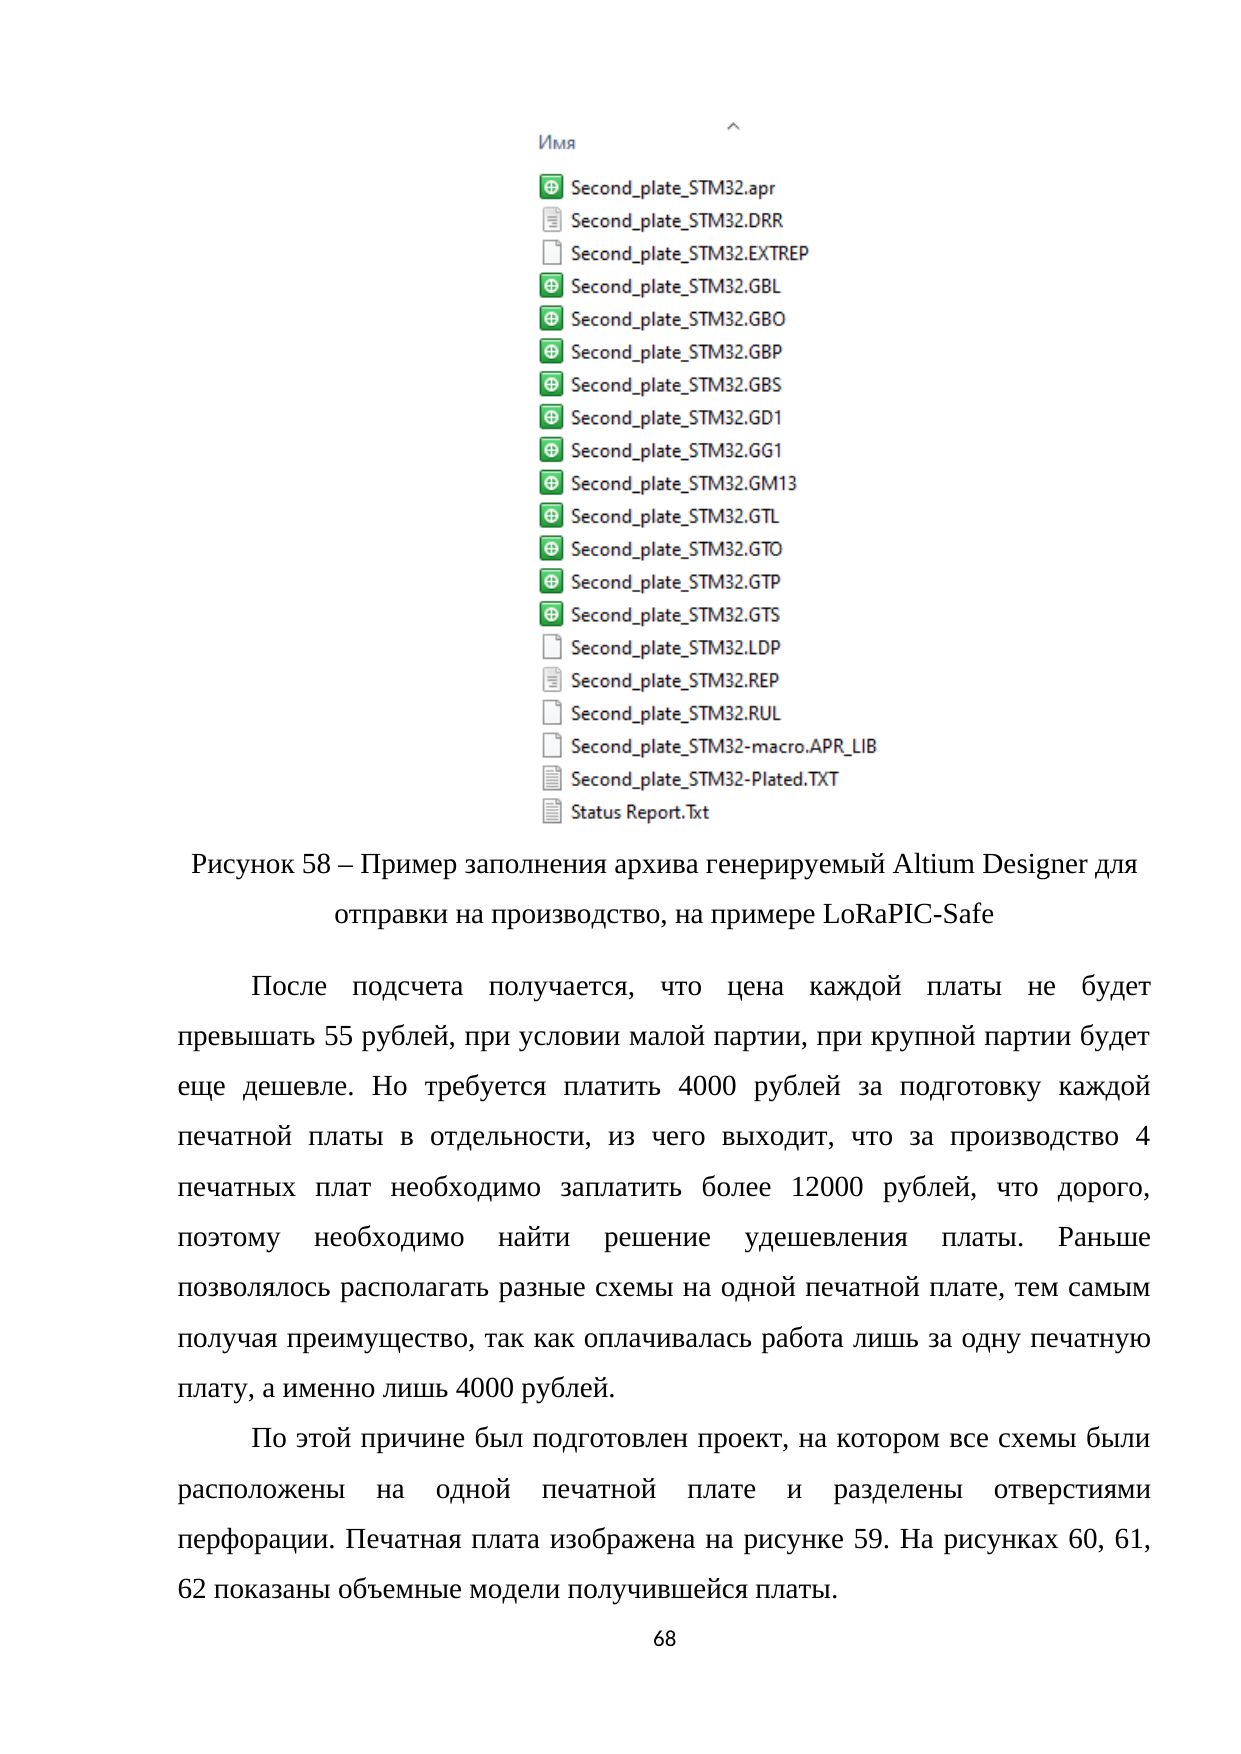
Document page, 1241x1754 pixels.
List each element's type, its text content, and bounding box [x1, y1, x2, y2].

text Рисунок 58 – Пример заполнения архива генерируемый Altium Designer для отправки на производство, на примере LoRaPIC-Safe [177, 846, 1152, 930]
text По этой причине был подготовлен проект, на котором все схемы были расположены на одной печатной плате и разделены отверстиями перфорации. Печатная плата изображена на рисунке 59. На рисунках 60, 61, 62 показаны объемные модели получившейся платы. [177, 1420, 1152, 1605]
text После подсчета получается, что цена каждой платы не будет превышать 55 рублей, при условии малой партии, при крупной партии будет еще дешевле. Но требуется платить 4000 рублей за подготовку каждой печатной платы в отдельности, из чего выходит, что за производство 4 печатных плат необходимо заплатить более 12000 рублей, что дорого, поэтому необходимо найти решение удешевления платы. Раньше позволялось располагать разные схемы на одной печатной плате, тем самым получая преимущество, так как оплачивалась работа лишь за одну печатную плату, а именно лишь 4000 рублей. [177, 968, 1152, 1404]
picture [518, 118, 885, 833]
